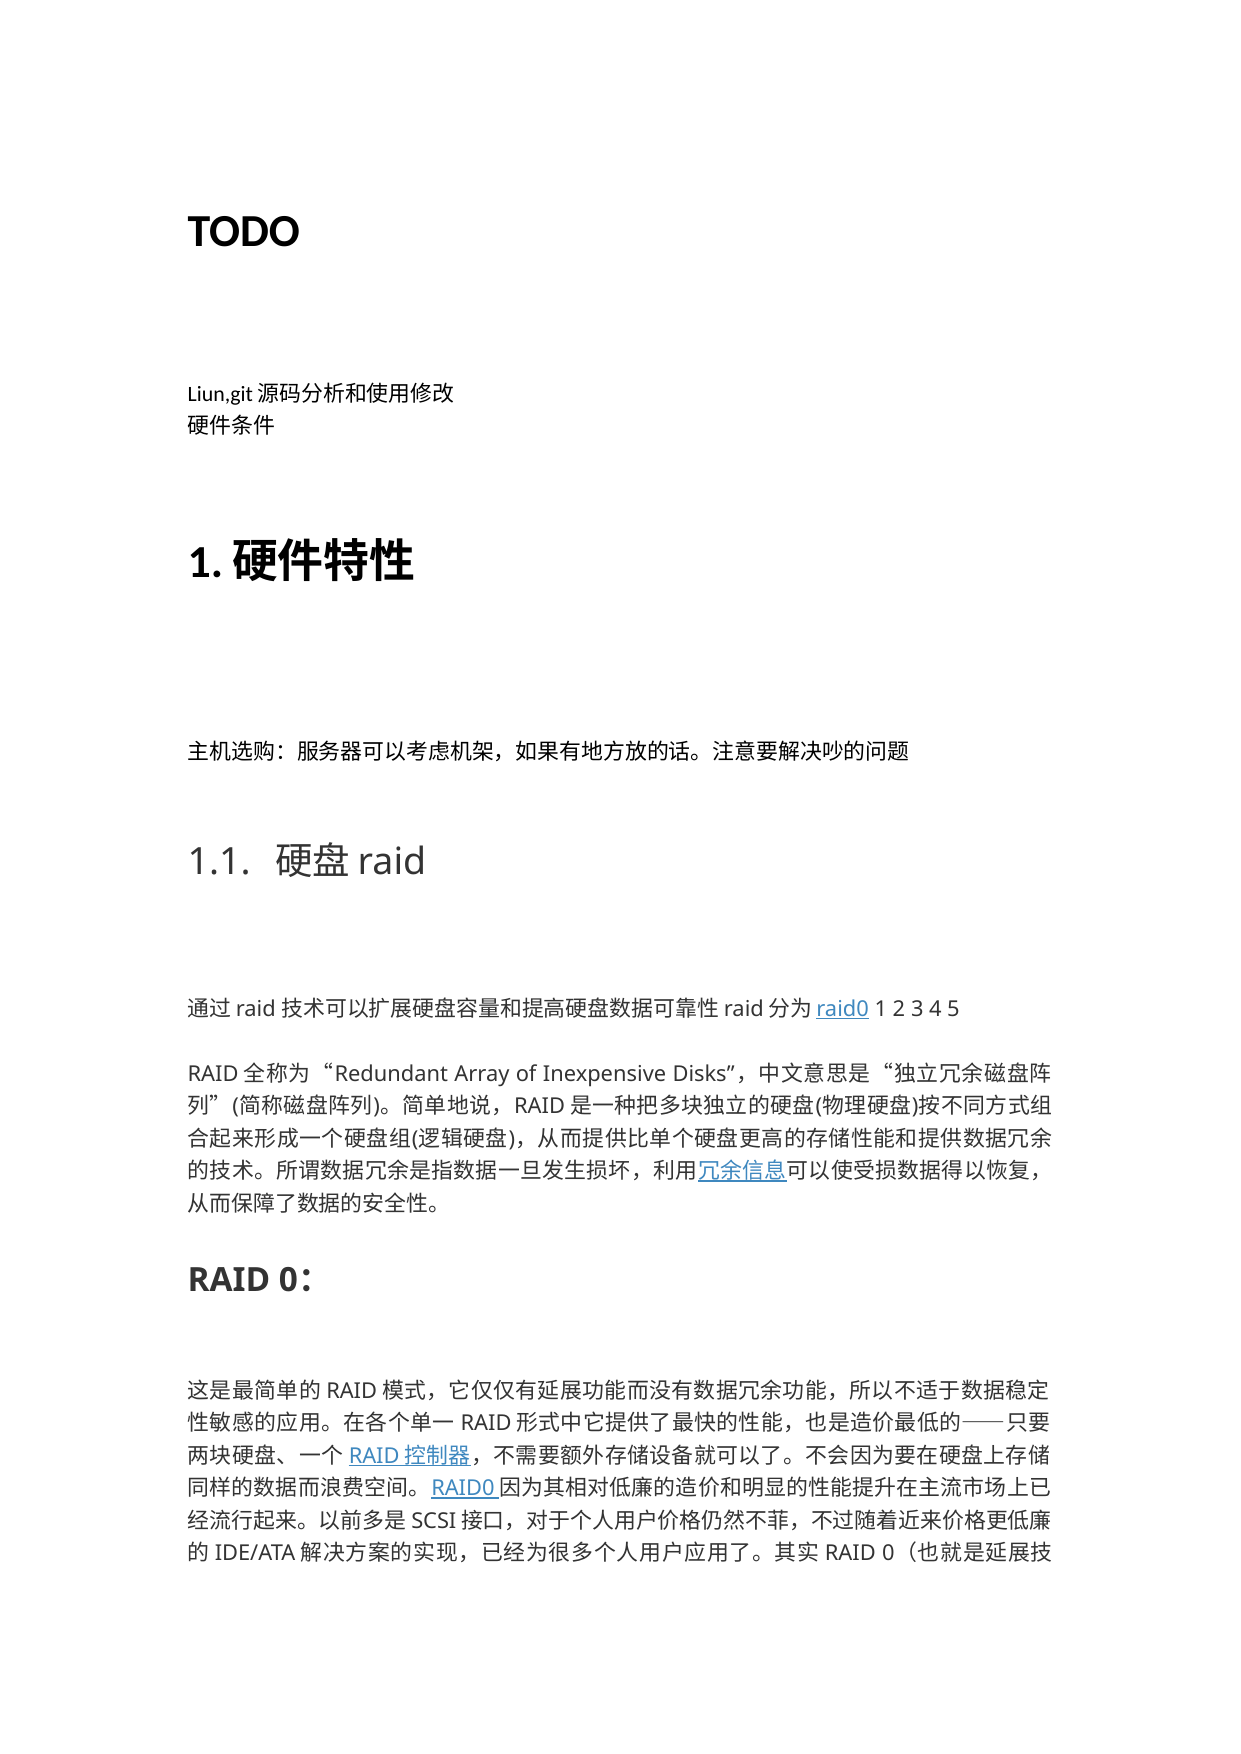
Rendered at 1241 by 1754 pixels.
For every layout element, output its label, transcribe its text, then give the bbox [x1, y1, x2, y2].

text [187, 1372, 1053, 1567]
subtitle RAID 0： [187, 1245, 1053, 1310]
subtitle 硬盘raid [187, 826, 1053, 891]
subtitle 硬件特性 [187, 508, 1053, 606]
text 硬件条件 [187, 408, 1053, 441]
text Liun,git源码分析和使用修改 [187, 376, 1053, 408]
text 主机选购：服务器可以考虑机架，如果有地方放的话。注意要解决吵的问题 [187, 734, 1053, 766]
subtitle TODO [187, 197, 1053, 262]
text 通过raid 技术可以扩展硬盘容量和提高硬盘数据可靠性 raid分为raid0 1 2 3 4 5 [187, 990, 1053, 1023]
text RAID全称为“Redundant Array of Inexpensive Disks”，中文意思是“独立冗余磁盘阵列”(简称磁盘阵列)。简单地说，RAID是一种把多块独立的硬盘(物理硬盘)按不同方式组合起来形成一个硬盘组(逻辑硬盘)，从而提供比单个硬盘更高的存储性能和提供数据冗余的技术。所谓数据冗余是指数据一旦发生损坏，利用冗余信息可以使受损数据得以恢复，从而保障了数据的安全性。 [187, 1055, 1053, 1218]
